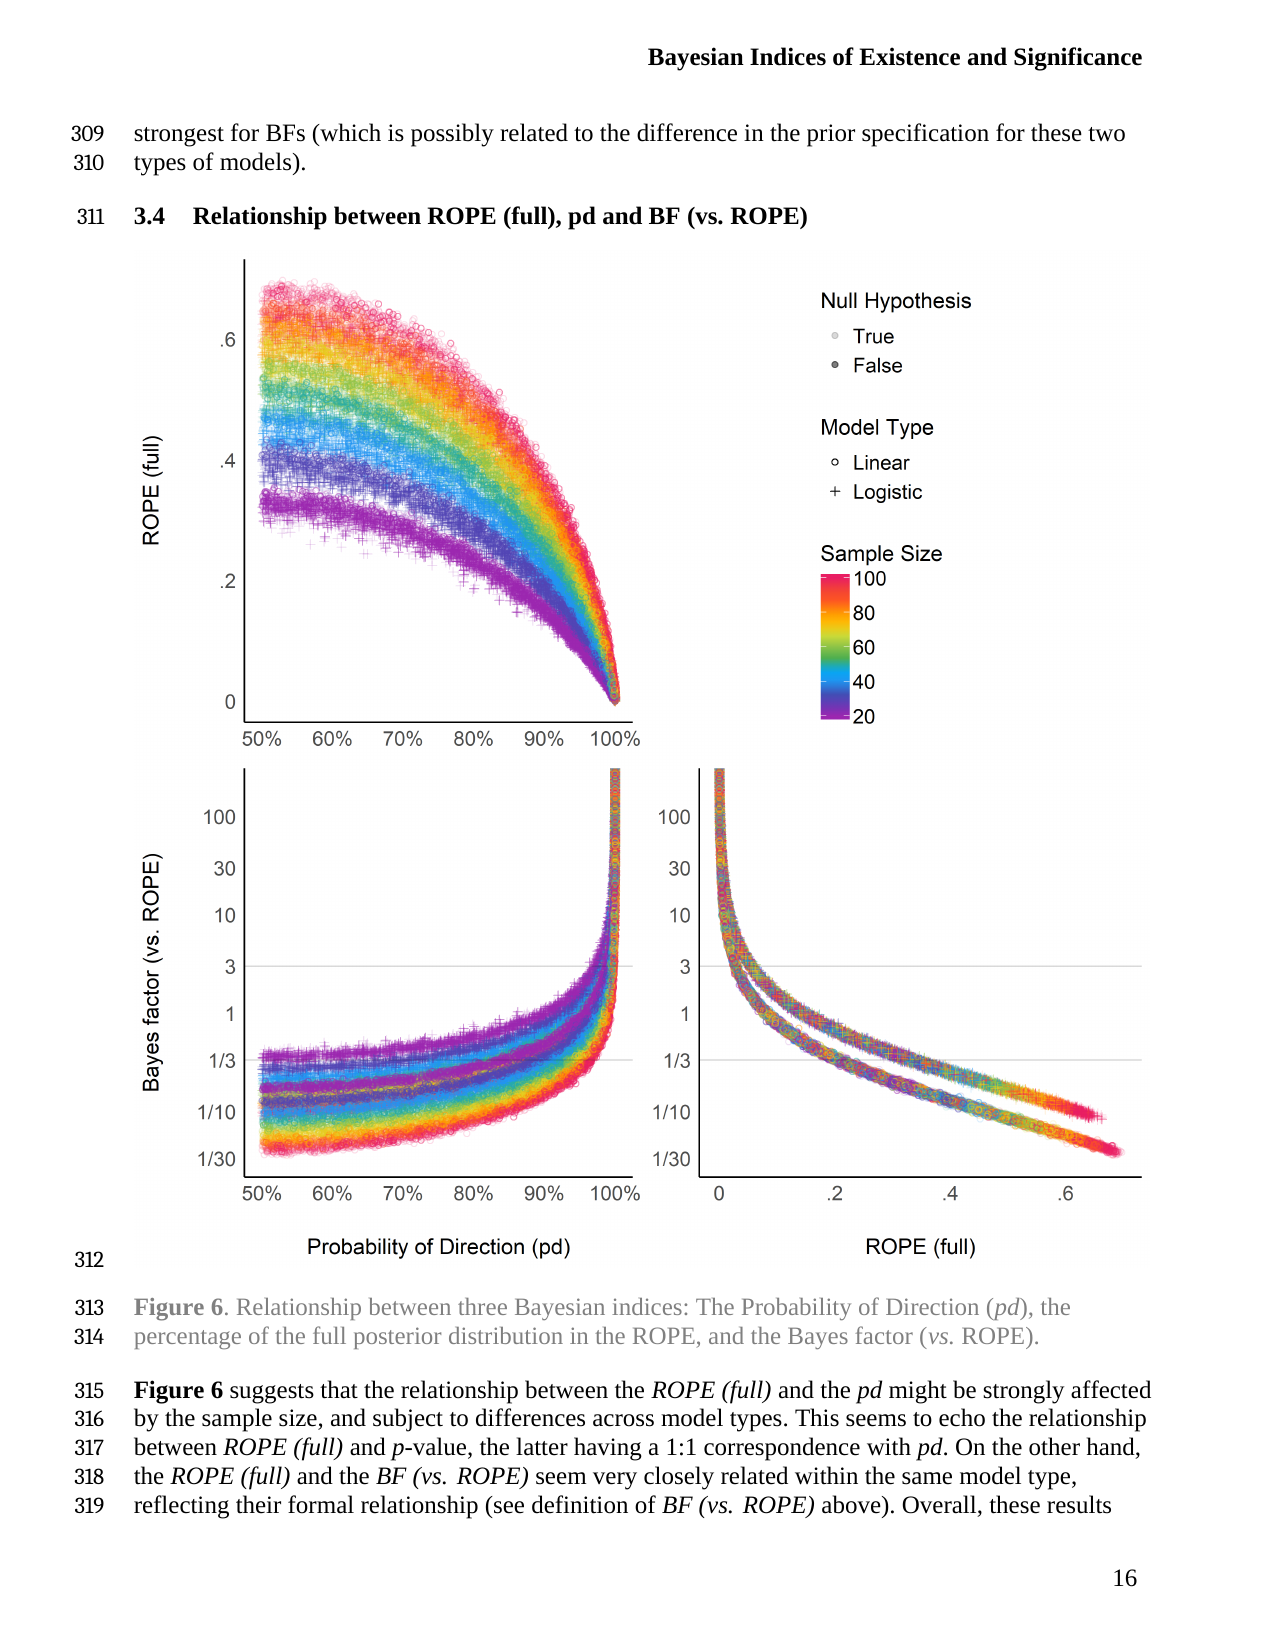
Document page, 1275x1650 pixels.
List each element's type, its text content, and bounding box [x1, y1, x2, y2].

subtitle Relationship between ROPE (full), pd and BF (vs. ROPE) [133, 201, 1152, 230]
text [133, 1375, 1152, 1518]
text Figure 6. Relationship between three Bayesian indices: The Probability of Direction (pd), the percentage of the full posterior distribution in the ROPE, and the Bayes factor (vs. ROPE). [133, 1292, 1152, 1350]
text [133, 118, 1152, 176]
picture [133, 250, 1151, 1268]
